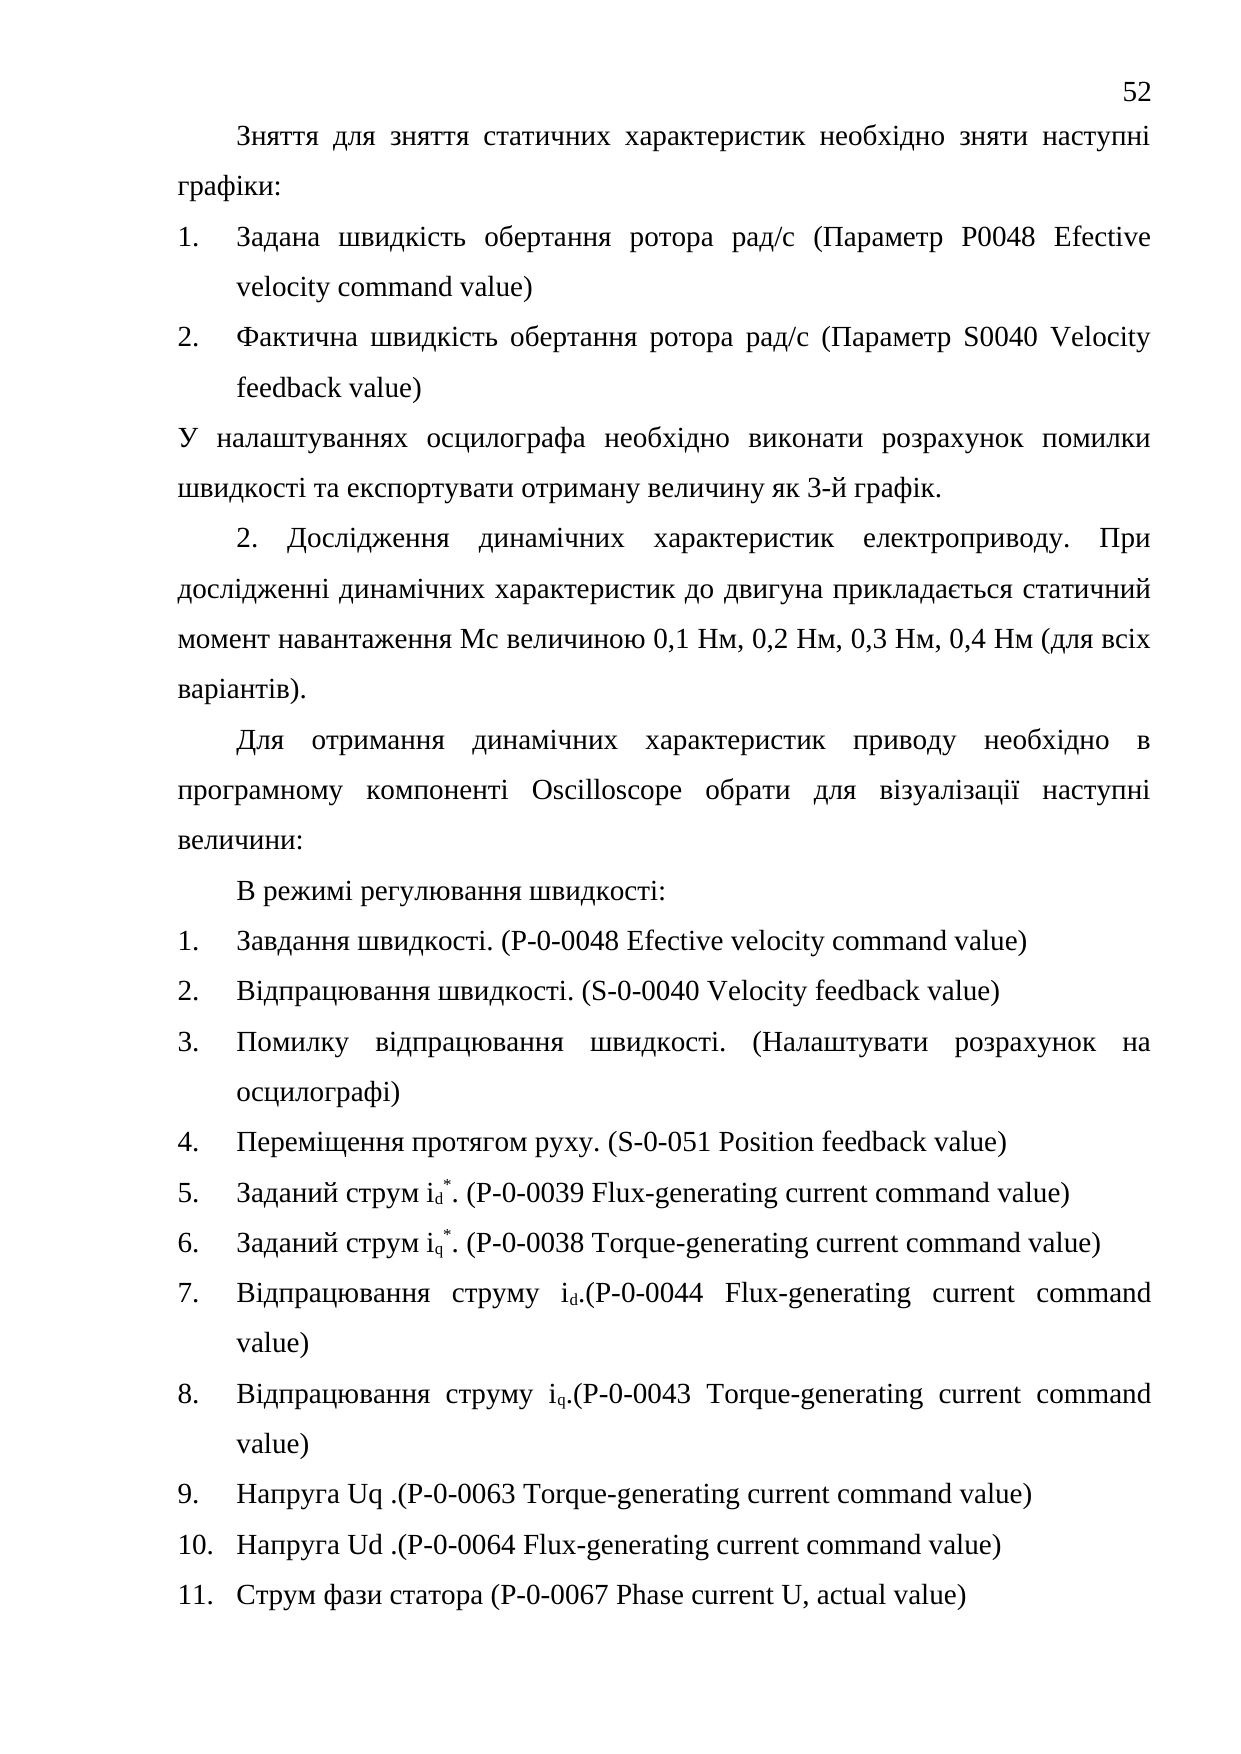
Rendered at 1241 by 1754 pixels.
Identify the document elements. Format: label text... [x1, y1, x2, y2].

list Відпрацювання швидкості. (S-0-0040 Velocity feedback value) [177, 973, 1152, 1007]
list Для отримання динамічних характеристик приводу необхідно в програмному компоненті Oscilloscope обрати для візуалізації наступні величини: [177, 722, 1152, 856]
list Переміщення протягом руху. (S-0-051 Position feedback value) [177, 1124, 1152, 1158]
list Напруга Uq .(P-0-0063 Torque-generating current command value) [177, 1477, 1152, 1510]
list 2. Дослідження динамічних характеристик електроприводу. При дослідженні динамічних характеристик до двигуна прикладається статичний момент навантаження Мс величиною 0,1 Нм, 0,2 Нм, 0,3 Нм, 0,4 Нм (для всіх варіантів). [177, 521, 1152, 705]
list У налаштуваннях осцилографа необхідно виконати розрахунок помилки швидкості та експортувати отриману величину як 3-й графік. [177, 420, 1152, 504]
list Задана швидкість обертання ротора рад/c (Параметр P0048 Efective velocity command value) [177, 219, 1152, 303]
list Струм фази статора (P-0-0067 Phase current U, actual value) [177, 1577, 1152, 1611]
list Напруга Ud .(P-0-0064 Flux-generating current command value) [177, 1527, 1152, 1560]
list Завдання швидкості. (P-0-0048 Efective velocity command value) [177, 923, 1152, 957]
list В режимі регулювання швидкості: [177, 873, 1152, 906]
list Фактична швидкість обертання ротора рад/с (Параметр S0040 Velocity feedback value) [177, 319, 1152, 403]
list Заданий струм iq*. (P-0-0038 Torque-generating current command value) [177, 1225, 1152, 1258]
list Відпрацювання струму iq.(P-0-0043 Torque-generating current command value) [177, 1376, 1152, 1460]
list Відпрацювання струму id.(P-0-0044 Flux-generating current command value) [177, 1275, 1152, 1359]
list Помилку відпрацювання швидкості. (Налаштувати розрахунок на осцилографі) [177, 1024, 1152, 1108]
list Заданий струм id*. (P-0-0039 Flux-generating current command value) [177, 1175, 1152, 1208]
list Зняття для зняття статичних характеристик необхідно зняти наступні графіки: [177, 118, 1152, 202]
